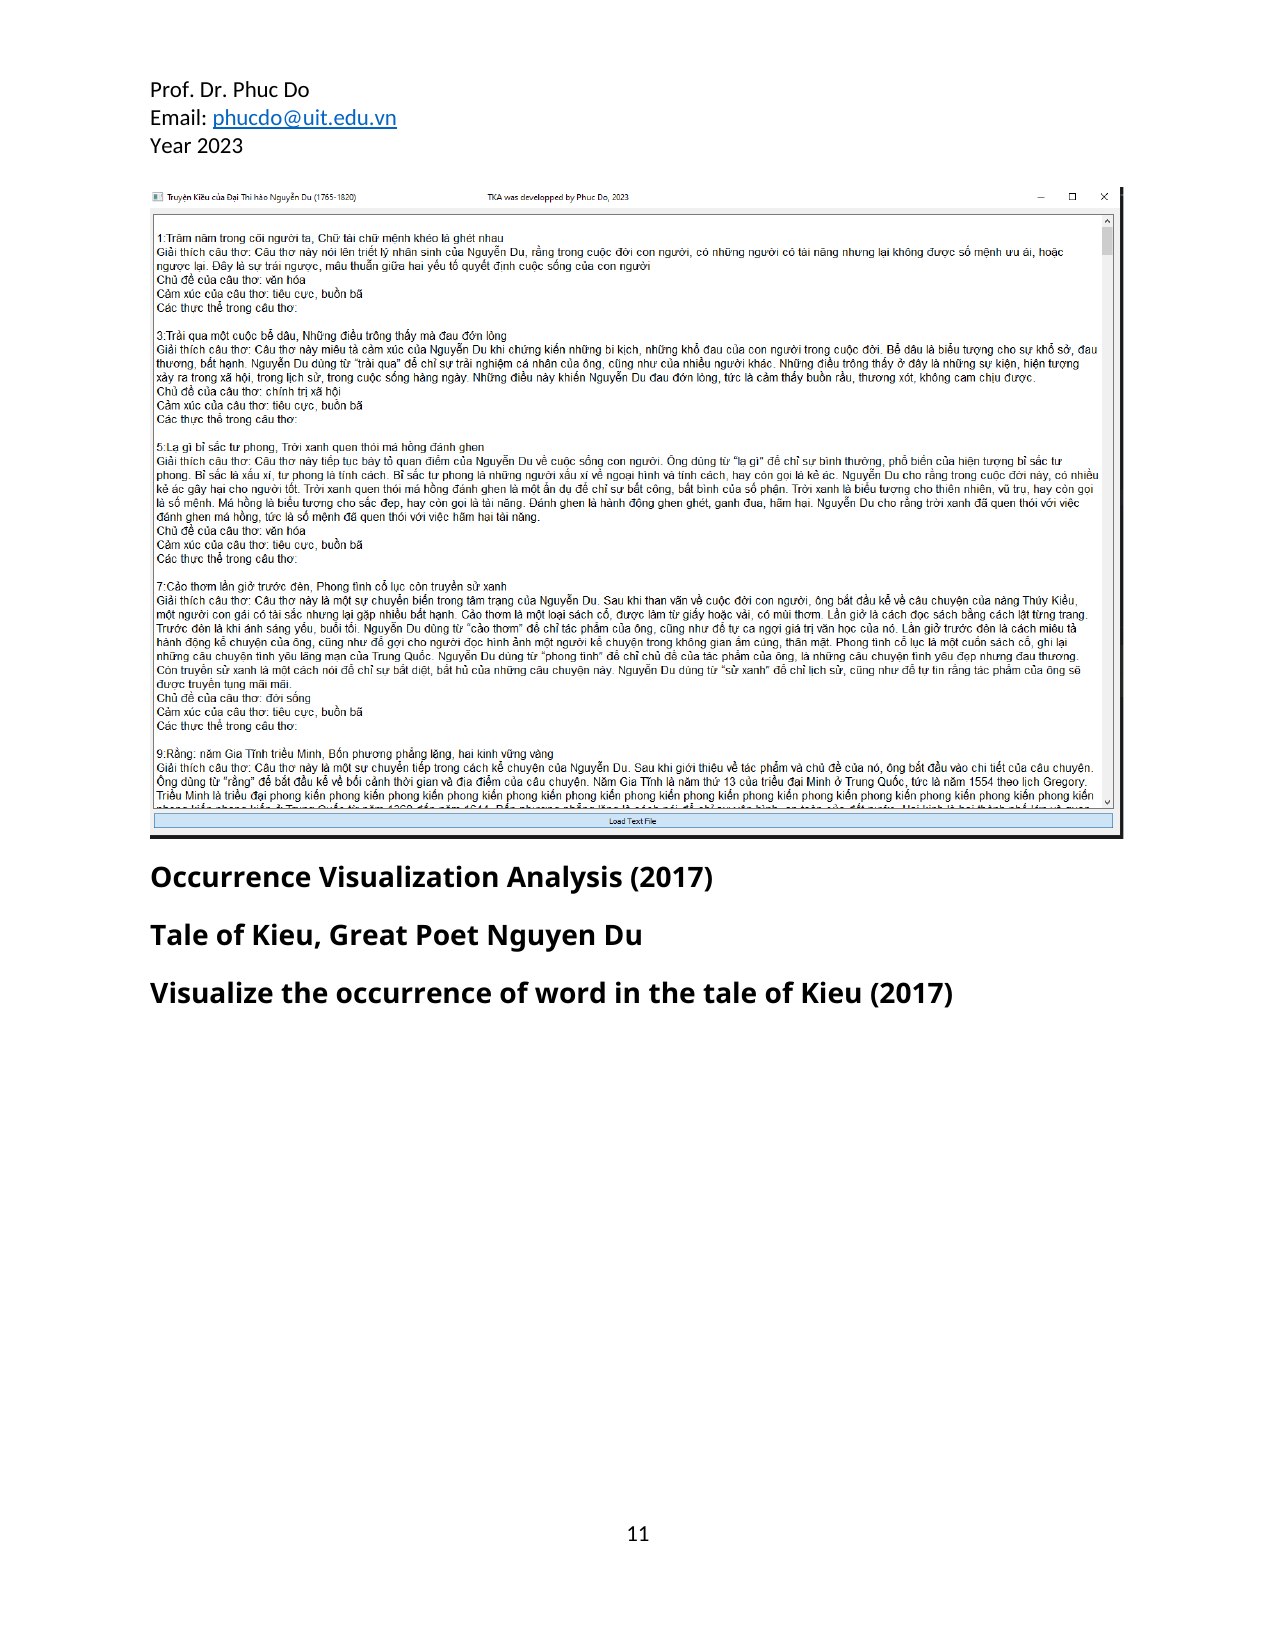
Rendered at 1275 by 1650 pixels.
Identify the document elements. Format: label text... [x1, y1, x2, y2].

text Occurrence Visualization Analysis (2017) [150, 857, 1125, 896]
text Visualize the occurrence of word in the tale of Kieu (2017) [150, 973, 1125, 1012]
picture [150, 187, 1124, 839]
text Tale of Kieu, Great Poet Nguyen Du [150, 916, 1125, 954]
